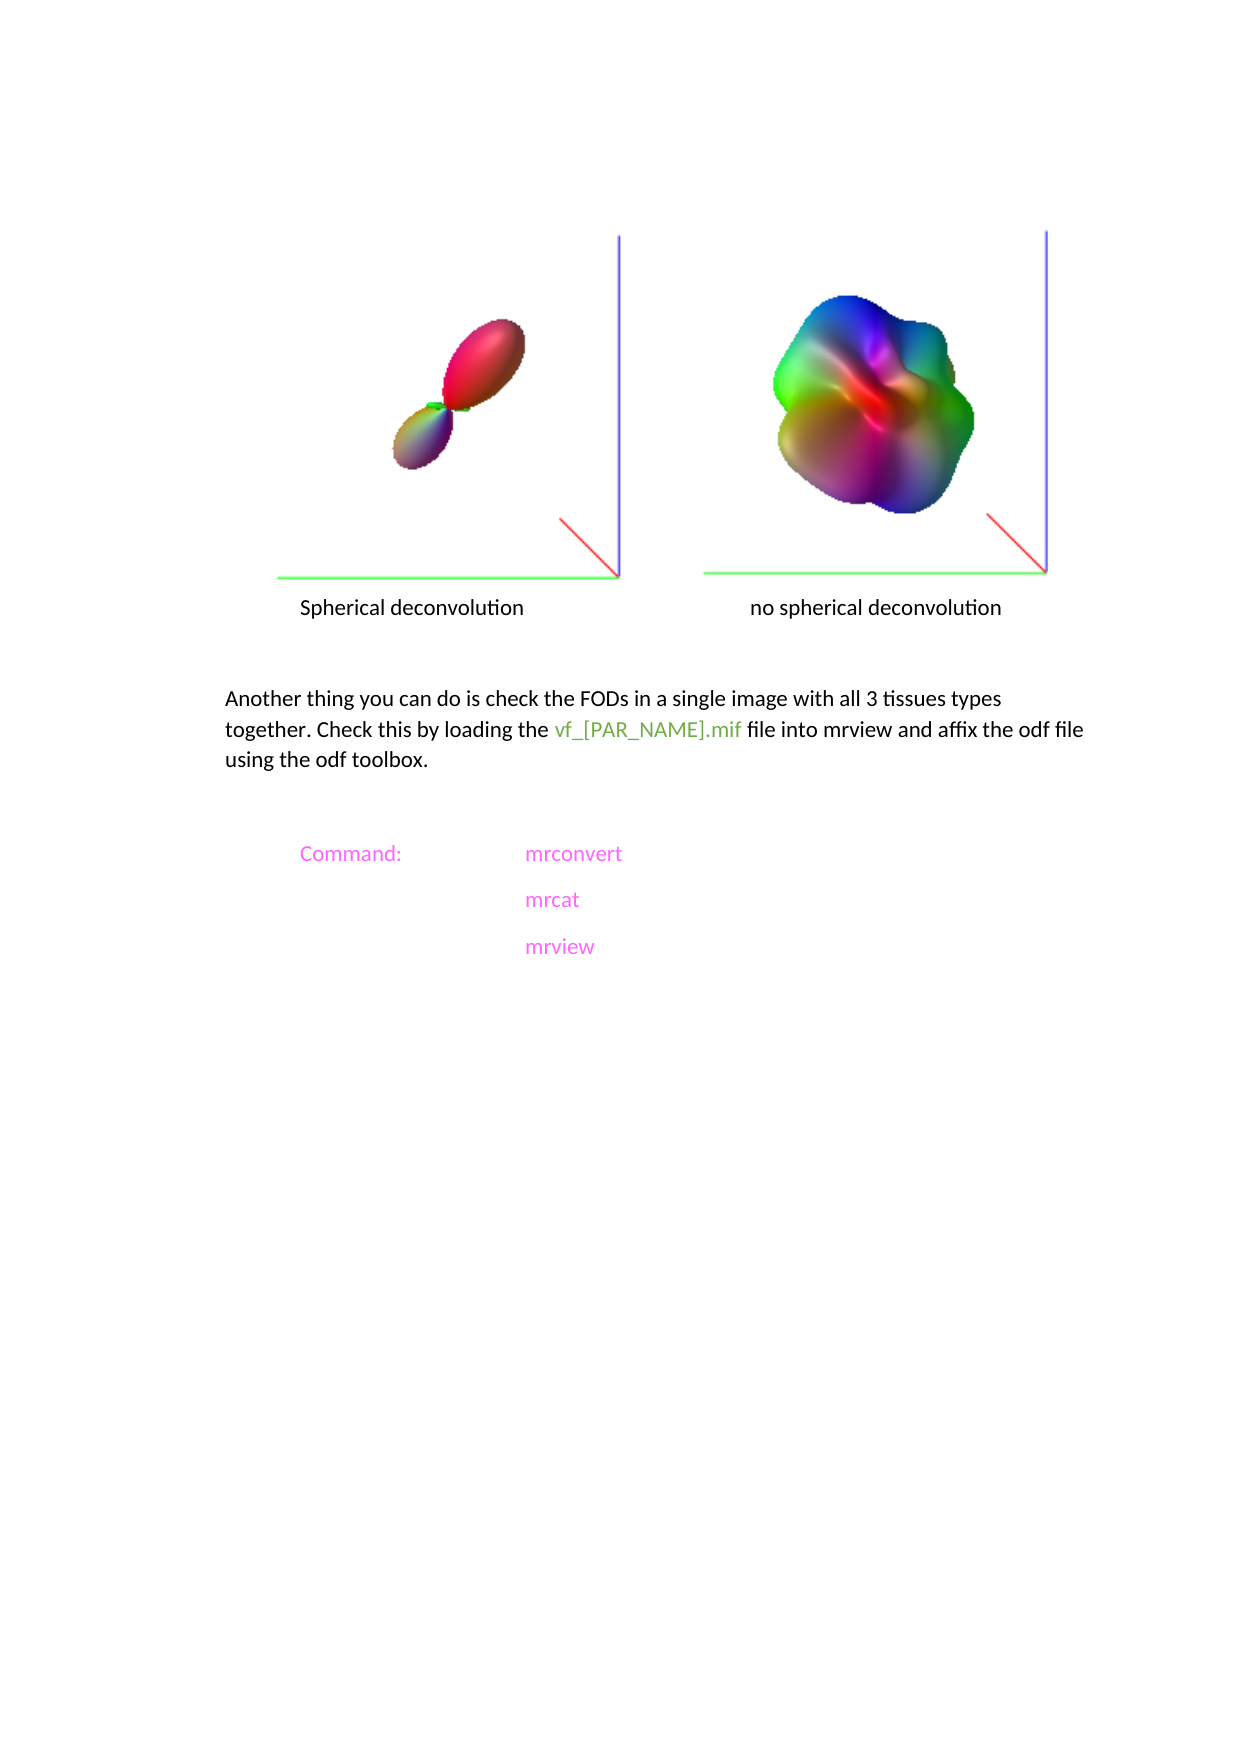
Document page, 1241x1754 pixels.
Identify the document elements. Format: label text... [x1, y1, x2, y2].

list Spherical deconvolution no spherical deconvolution [225, 593, 1090, 621]
text mrcat [450, 886, 1090, 914]
text mrview [450, 932, 1090, 961]
picture [225, 180, 655, 592]
picture [660, 191, 1070, 592]
text Command: mrconvert [225, 839, 1090, 867]
list Another thing you can do is check the FODs in a single image with all 3 tissues types together. Check this by loading the vf_[PAR_NAME].mif file into mrview and affix the odf file using the odf toolbox. [225, 684, 1090, 773]
